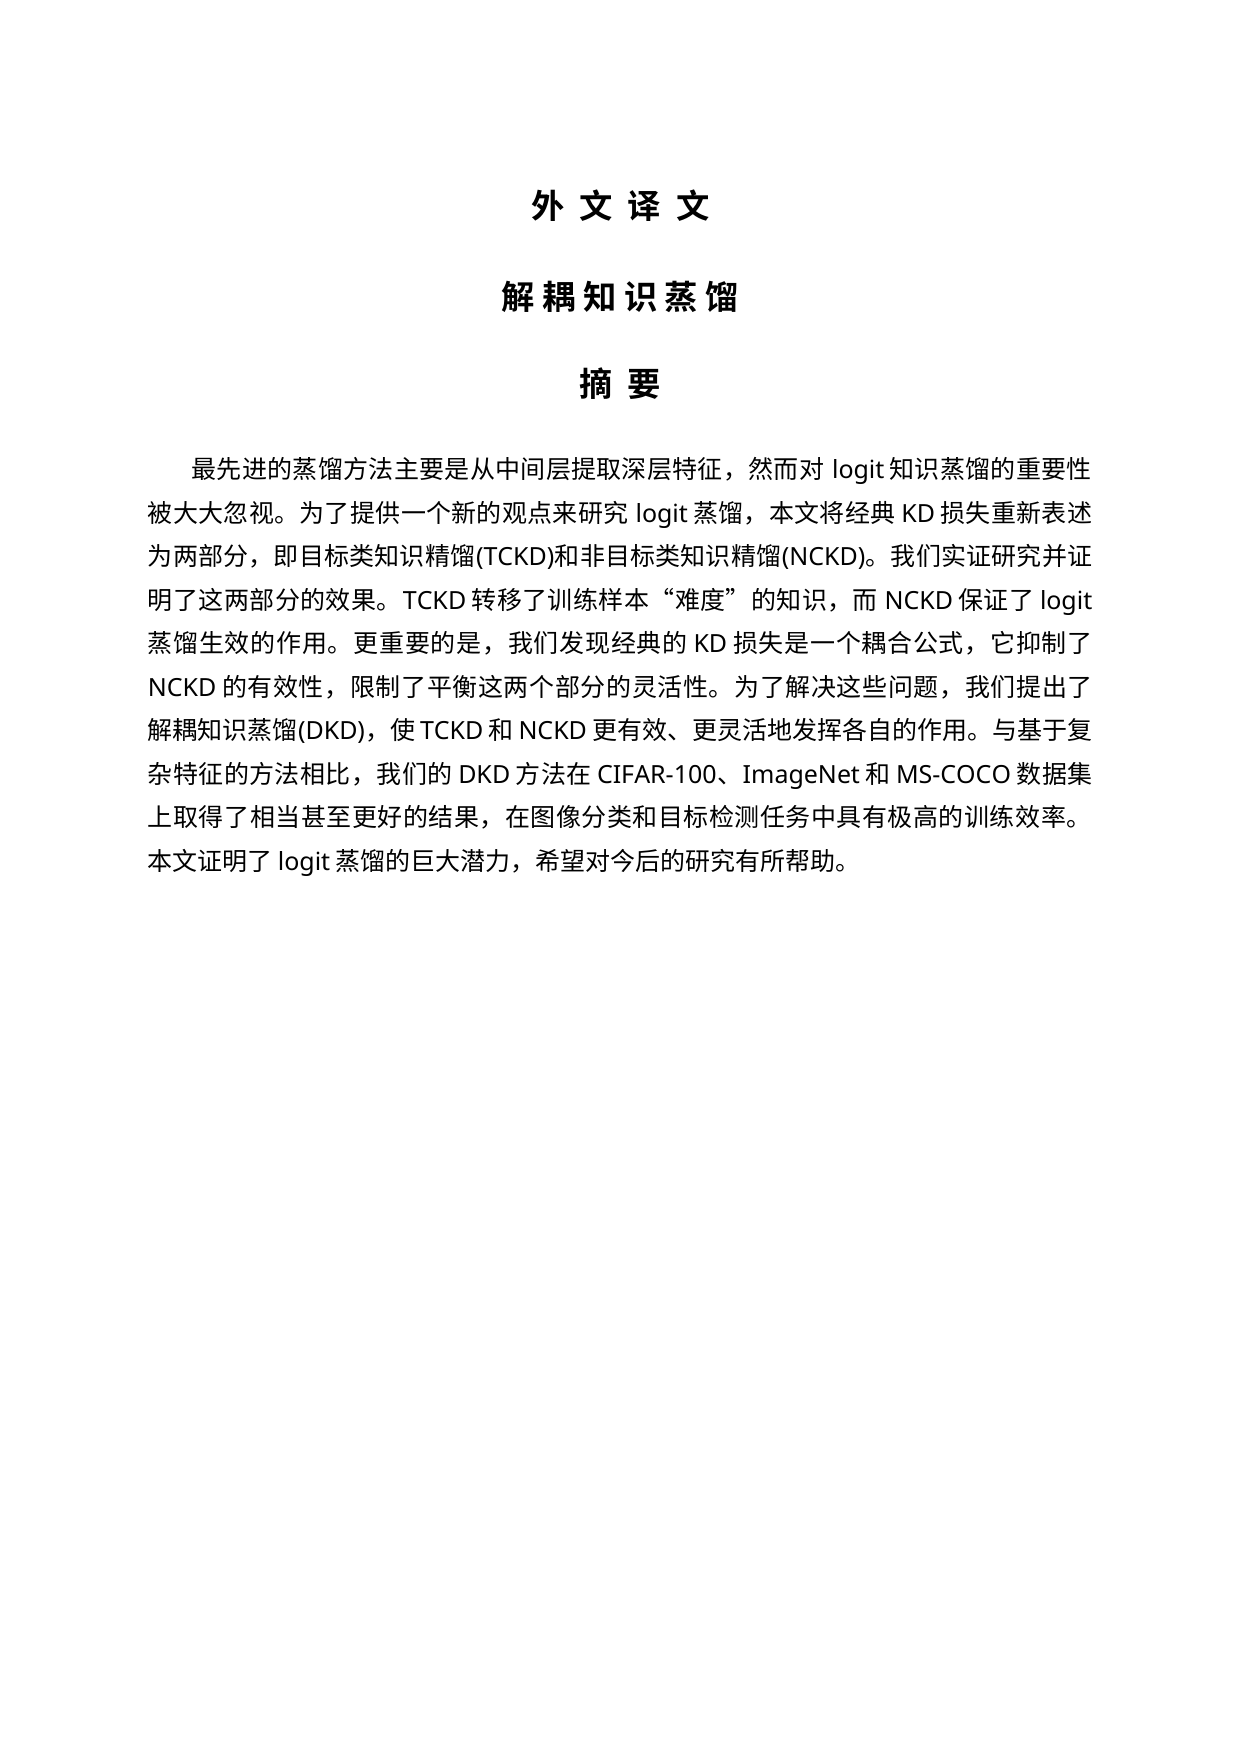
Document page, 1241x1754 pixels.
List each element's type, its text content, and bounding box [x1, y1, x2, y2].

text 最先进的蒸馏方法主要是从中间层提取深层特征，然而对logit知识蒸馏的重要性被大大忽视。为了提供一个新的观点来研究logit蒸馏，本文将经典KD损失重新表述为两部分，即目标类知识精馏(TCKD)和非目标类知识精馏(NCKD)。我们实证研究并证明了这两部分的效果。TCKD转移了训练样本“难度”的知识，而NCKD保证了logit蒸馏生效的作用。更重要的是，我们发现经典的KD损失是一个耦合公式，它抑制了NCKD的有效性，限制了平衡这两个部分的灵活性。为了解决这些问题，我们提出了解耦知识蒸馏(DKD)，使TCKD和NCKD更有效、更灵活地发挥各自的作用。与基于复杂特征的方法相比，我们的DKD方法在CIFAR-100、ImageNet和MS-COCO数据集上取得了相当甚至更好的结果，在图像分类和目标检测任务中具有极高的训练效率。本文证明了logit蒸馏的巨大潜力，希望对今后的研究有所帮助。 [148, 450, 1092, 877]
subtitle 外 文 译 文 [148, 180, 1092, 228]
text 摘 要 [148, 358, 1092, 406]
text 解 耦 知 识 蒸 馏 [148, 271, 1092, 319]
